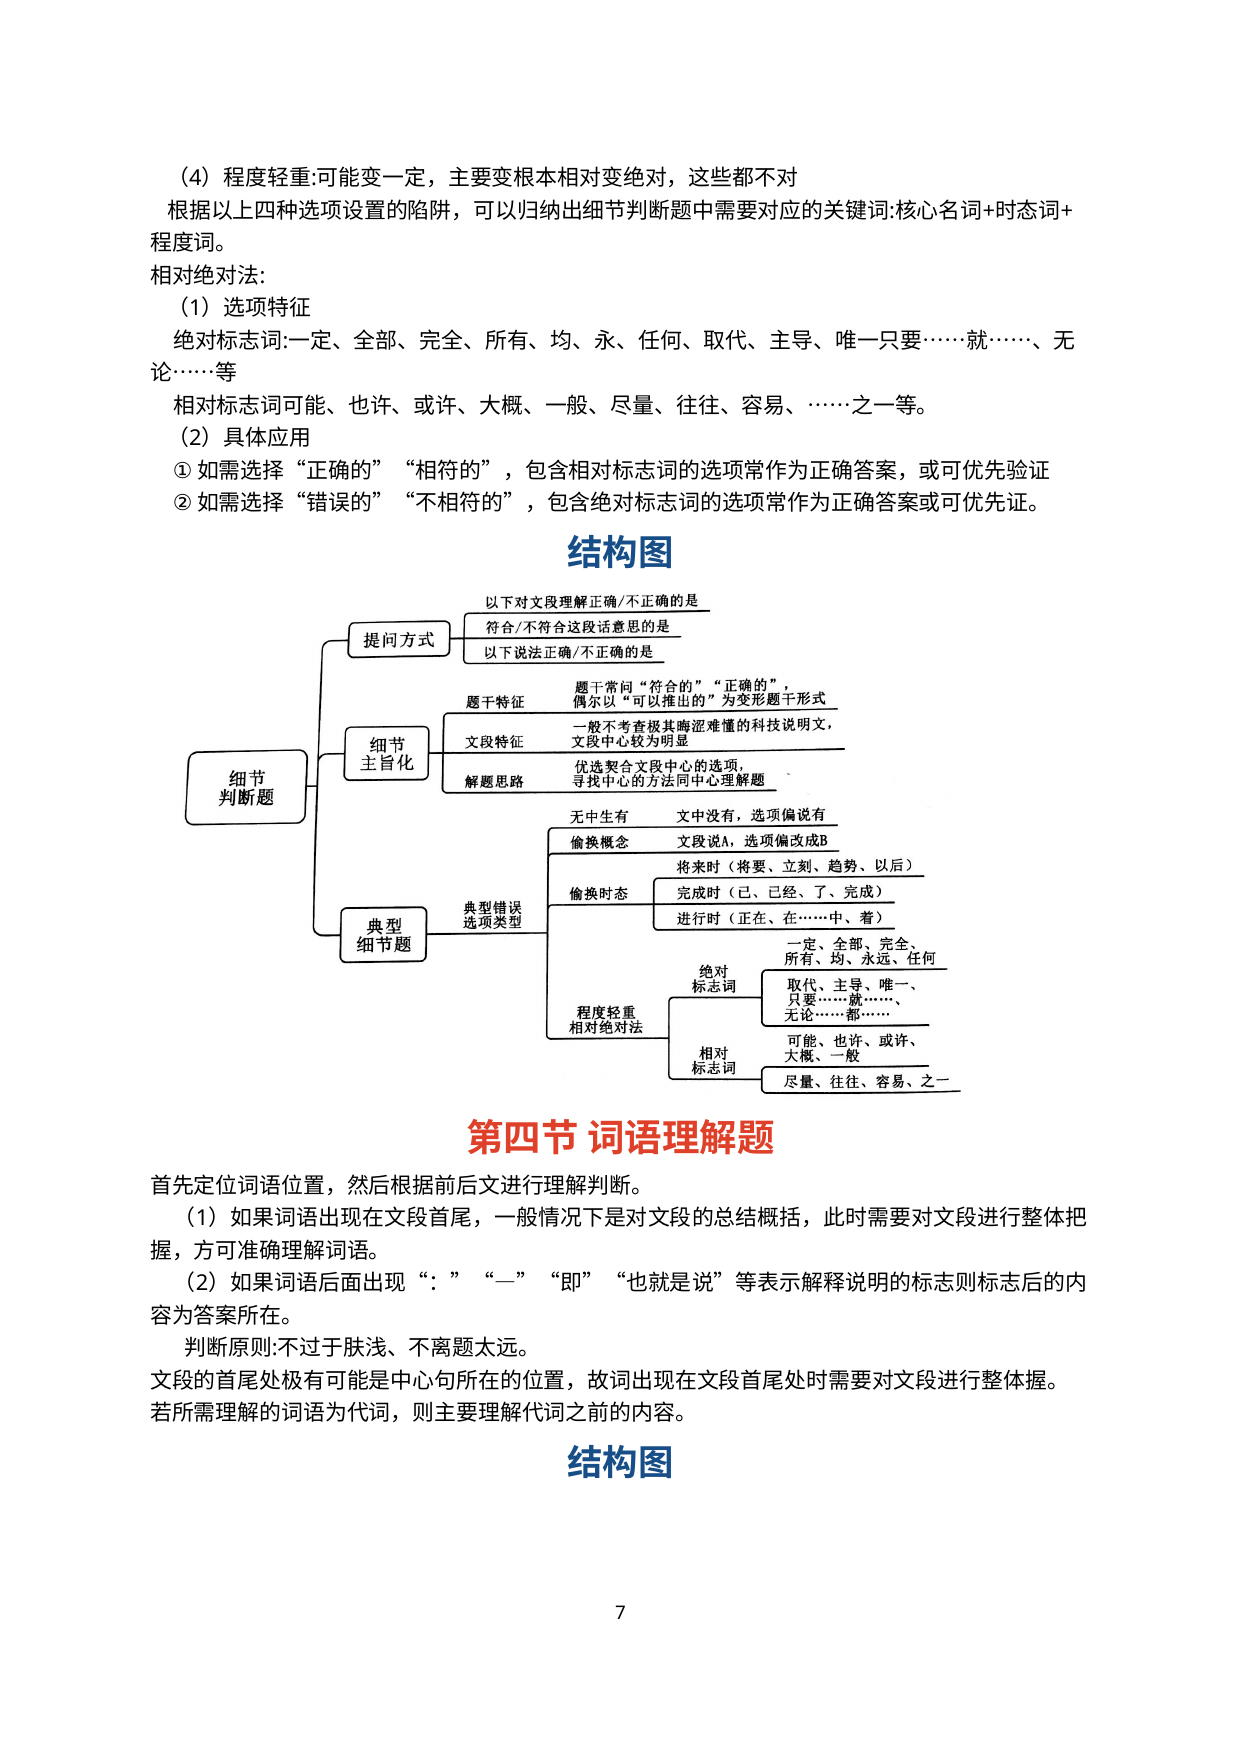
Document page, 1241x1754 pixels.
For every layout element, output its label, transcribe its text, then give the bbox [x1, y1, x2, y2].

text （1）如果词语出现在文段首尾，一般情况下是对文段的总结概括，此时需要对文段进行整体把握，方可准确理解词语。 [150, 1200, 1090, 1265]
text 文段的首尾处极有可能是中心句所在的位置，故词出现在文段首尾处时需要对文段进行整体握。若所需理解的词语为代词，则主要理解代词之前的内容。 [150, 1362, 1090, 1427]
text 根据以上四种选项设置的陷阱，可以归纳出细节判断题中需要对应的关键词:核心名词+时态词+程度词。 [150, 192, 1090, 257]
picture [150, 582, 1014, 1101]
text 首先定位词语位置，然后根据前后文进行理解判断。 [150, 1167, 1090, 1200]
text 相对标志词可能、也许、或许、大概、一般、尽量、往往、容易、……之一等。 [150, 387, 1090, 420]
text 绝对标志词:一定、全部、完全、所有、均、永、任何、取代、主导、唯一只要……就……、无论……等 [150, 322, 1090, 387]
text 相对绝对法: [150, 257, 1090, 290]
text 判断原则:不过于肤浅、不离题太远。 [150, 1330, 1090, 1362]
subtitle 第四节 词语理解题 [150, 1102, 1090, 1167]
text 结构图 [150, 517, 1090, 582]
text ②如需选择“错误的”“不相符的”，包含绝对标志词的选项常作为正确答案或可优先证。 [150, 485, 1090, 517]
text ①如需选择“正确的”“相符的”，包含相对标志词的选项常作为正确答案，或可优先验证 [150, 452, 1090, 485]
text （1）选项特征 [150, 290, 1090, 322]
text （4）程度轻重:可能变一定，主要变根本相对变绝对，这些都不对 [150, 160, 1090, 192]
text 结构图 [150, 1427, 1090, 1492]
text （2）具体应用 [150, 420, 1090, 452]
text （2）如果词语后面出现“：”“—”“即”“也就是说”等表示解释说明的标志则标志后的内容为答案所在。 [150, 1265, 1090, 1330]
